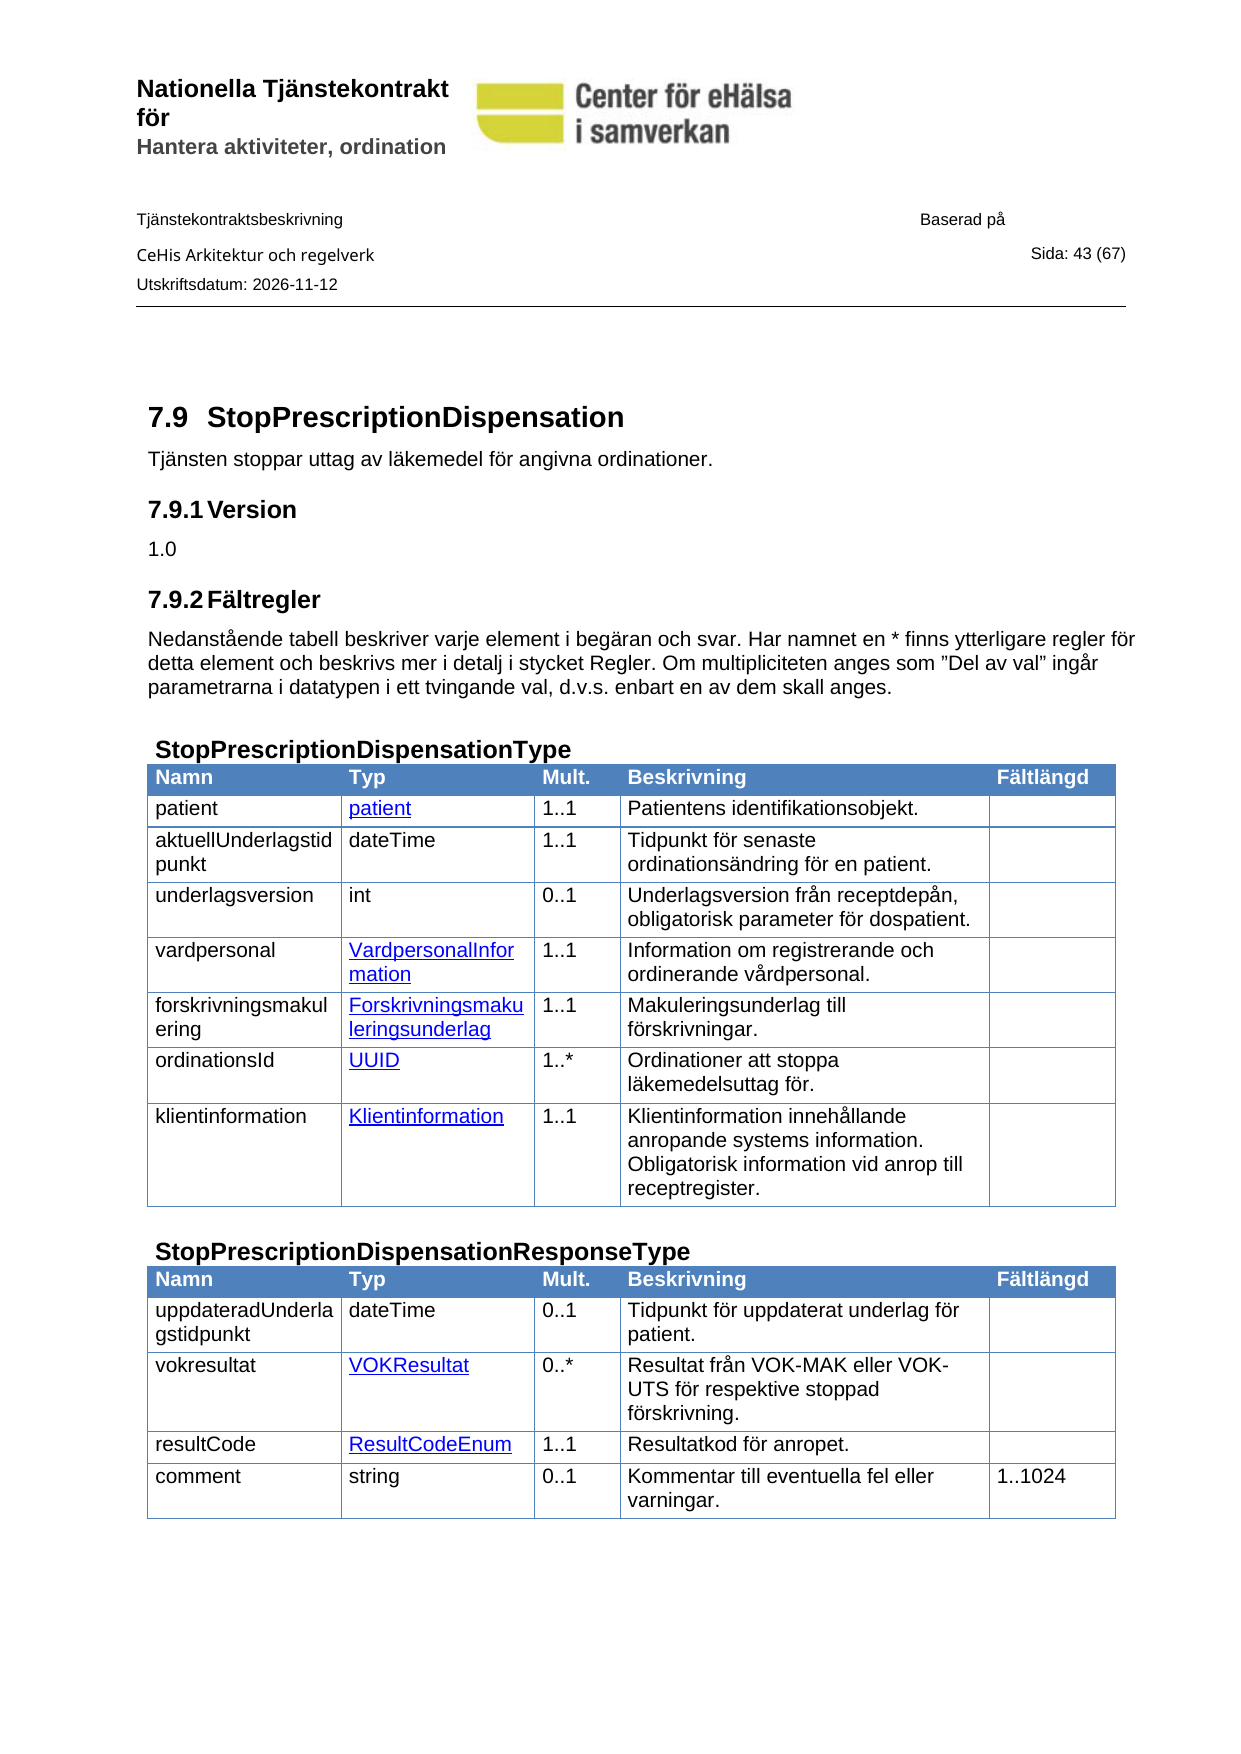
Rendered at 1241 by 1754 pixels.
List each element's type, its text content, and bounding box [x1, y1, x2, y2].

table_cell ResultCodeEnum [342, 1432, 534, 1462]
table_cell vokresultat [148, 1353, 341, 1431]
table_cell resultCode [148, 1432, 341, 1462]
table_header Typ [342, 1267, 534, 1297]
table_cell [990, 796, 1115, 826]
table_cell comment [148, 1464, 341, 1518]
table_cell [990, 828, 1115, 882]
table_cell uppdateradUnderlagstidpunkt [148, 1298, 341, 1352]
table_cell forskrivningsmakulering [148, 993, 341, 1047]
table_header Fältlängd [990, 765, 1115, 795]
table_header Beskrivning [621, 1267, 989, 1297]
table_header Mult. [535, 765, 620, 795]
table_cell 1..1 [535, 1432, 620, 1462]
table_header Namn [148, 765, 341, 795]
table_cell [990, 883, 1115, 937]
table_cell 0..1 [535, 1464, 620, 1518]
table_cell VardpersonalInformation [342, 938, 534, 992]
table_cell 1..* [535, 1048, 620, 1102]
table_cell aktuellUnderlagstidpunkt [148, 828, 341, 882]
table_cell Forskrivningsmakuleringsunderlag [342, 993, 534, 1047]
table_cell vardpersonal [148, 938, 341, 992]
table_cell [990, 993, 1115, 1047]
table_cell Kommentar till eventuella fel eller varningar. [621, 1464, 989, 1518]
table_cell 1..1 [535, 828, 620, 882]
table_cell Resultatkod för anropet. [621, 1432, 989, 1462]
table_cell Tidpunkt för senaste ordinationsändring för en patient. [621, 828, 989, 882]
table_cell [990, 1104, 1115, 1206]
table_cell 0..1 [535, 883, 620, 937]
table_cell dateTime [342, 828, 534, 882]
table_cell Klientinformation innehållande anropande systems information. Obligatorisk information vid anrop till receptregister. [621, 1104, 989, 1206]
table_cell [990, 1432, 1115, 1462]
table_header Mult. [535, 1267, 620, 1297]
table_cell Underlagsversion från receptdepån, obligatorisk parameter för dospatient. [621, 883, 989, 937]
table_cell patient [342, 796, 534, 826]
table_cell [990, 1048, 1115, 1102]
table_cell underlagsversion [148, 883, 341, 937]
table_cell 1..1 [535, 1104, 620, 1206]
text Tjänsten stoppar uttag av läkemedel för angivna ordinationer. [148, 446, 1181, 470]
table_header Namn [148, 1267, 341, 1297]
table_cell klientinformation [148, 1104, 341, 1206]
table_cell 0..1 [535, 1298, 620, 1352]
table_cell Resultat från VOK-MAK eller VOK-UTS för respektive stoppad förskrivning. [621, 1353, 989, 1431]
text Nedanstående tabell beskriver varje element i begäran och svar. Har namnet en * finns ytterligare regler för detta element och beskrivs mer i detalj i stycket Regler. Om multipliciteten anges som ”Del av val” ingår parametrarna i datatypen i ett tvingande val, d.v.s. enbart en av dem skall anges. [148, 627, 1181, 699]
table_cell Klientinformation [342, 1104, 534, 1206]
table_header Fältlängd [990, 1267, 1115, 1297]
table_header Beskrivning [621, 765, 989, 795]
table_cell Patientens identifikationsobjekt. [621, 796, 989, 826]
table_cell UUID [342, 1048, 534, 1102]
table_cell 0..* [535, 1353, 620, 1431]
table_header Typ [342, 765, 534, 795]
table_cell VOKResultat [342, 1353, 534, 1431]
text 1.0 [148, 537, 1181, 561]
table_cell Makuleringsunderlag till förskrivningar. [621, 993, 989, 1047]
table_cell int [342, 883, 534, 937]
table_cell [990, 938, 1115, 992]
table_cell Tidpunkt för uppdaterat underlag för patient. [621, 1298, 989, 1352]
table_cell 1..1 [535, 993, 620, 1047]
table_cell [990, 1298, 1115, 1352]
table_cell 1..1024 [990, 1464, 1115, 1518]
subtitle Fältregler [148, 586, 1181, 614]
subtitle Version [148, 495, 1181, 524]
table_cell Information om registrerande och ordinerande vårdpersonal. [621, 938, 989, 992]
text StopPrescriptionDispensationResponseType [148, 1237, 1181, 1266]
table_cell [990, 1353, 1115, 1431]
table_cell Ordinationer att stoppa läkemedelsuttag för. [621, 1048, 989, 1102]
table_cell 1..1 [535, 796, 620, 826]
text StopPrescriptionDispensationType [148, 735, 1181, 764]
picture [471, 78, 797, 151]
table_cell string [342, 1464, 534, 1518]
table_cell dateTime [342, 1298, 534, 1352]
subtitle StopPrescriptionDispensation [148, 400, 1181, 434]
table_cell patient [148, 796, 341, 826]
table_cell ordinationsId [148, 1048, 341, 1102]
table_cell 1..1 [535, 938, 620, 992]
